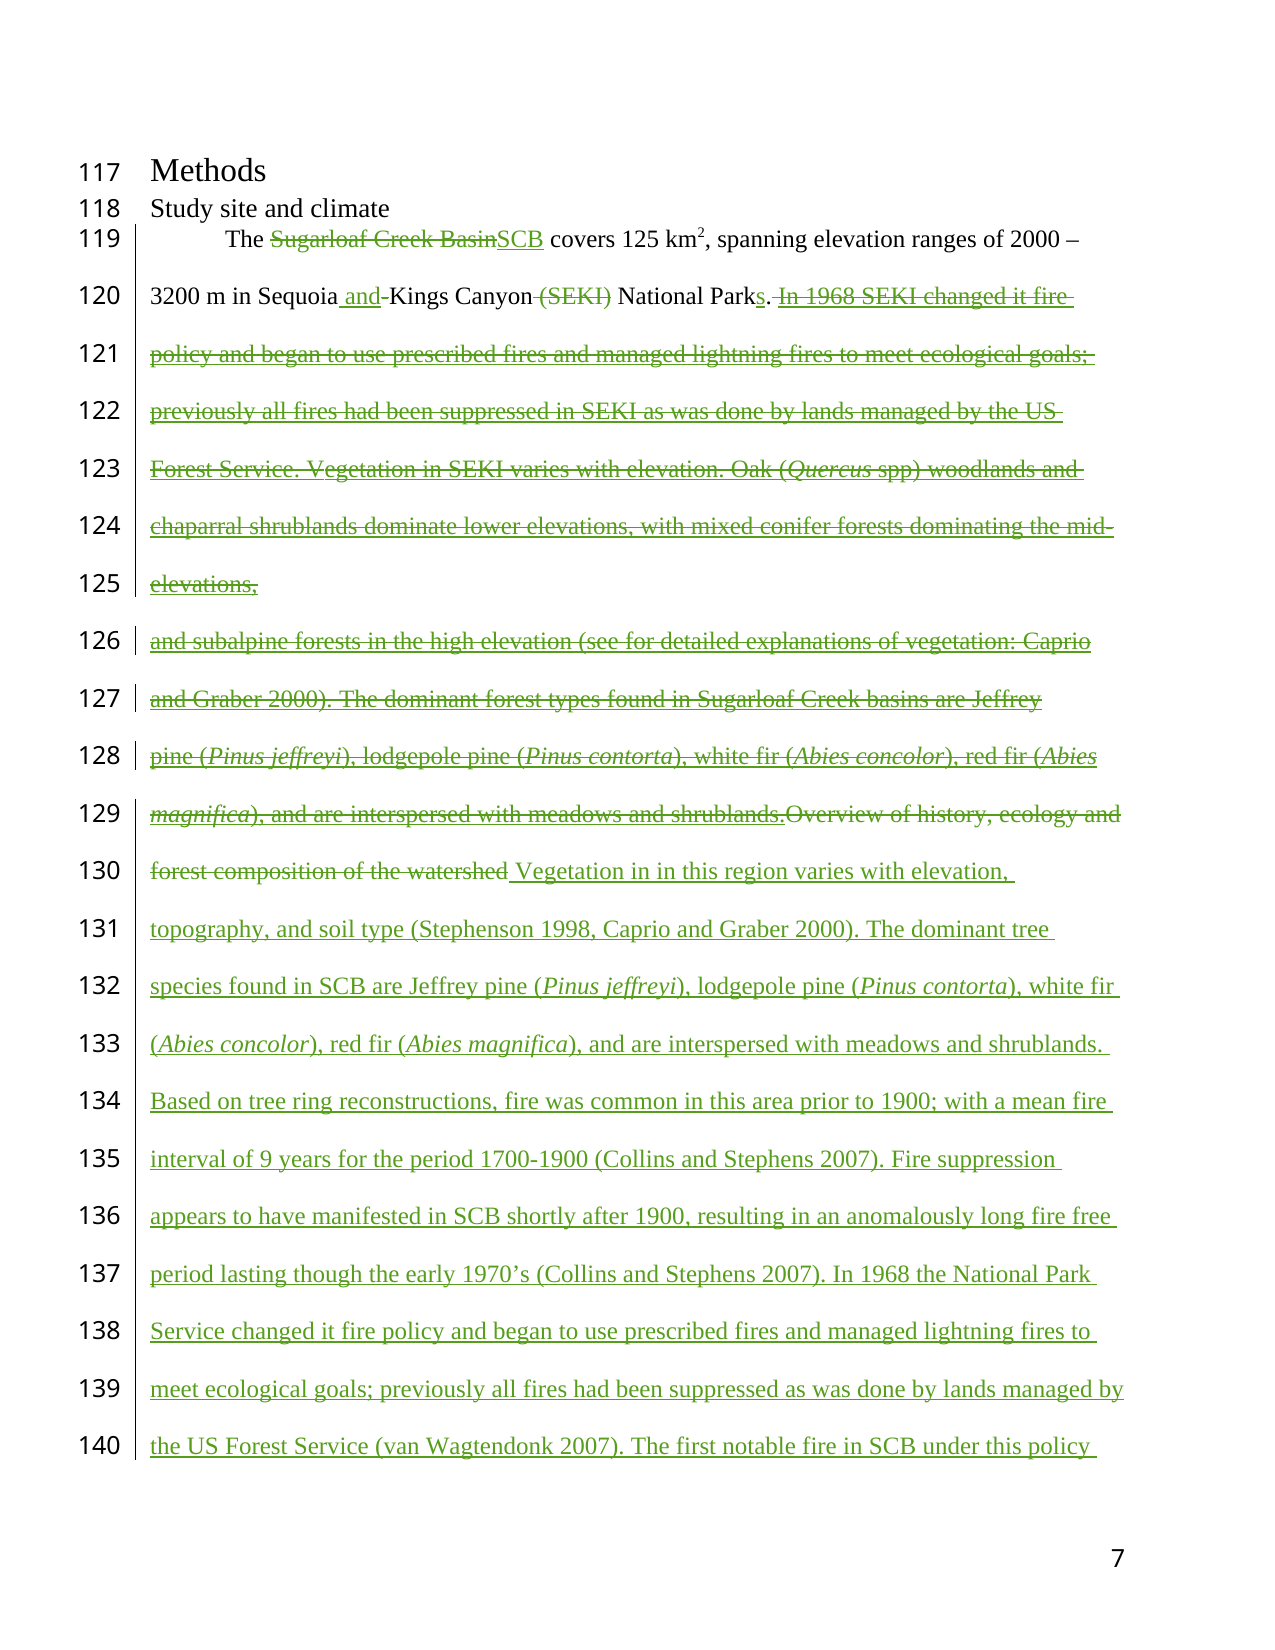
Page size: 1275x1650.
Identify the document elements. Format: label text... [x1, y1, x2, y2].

text The covers 125 km2, spanning elevation ranges of 2000 – 3200 m in SequoiaKings Canyon National Park. [150, 224, 1125, 597]
subtitle Study site and climate [150, 192, 1125, 224]
subtitle Methods [150, 150, 1125, 188]
